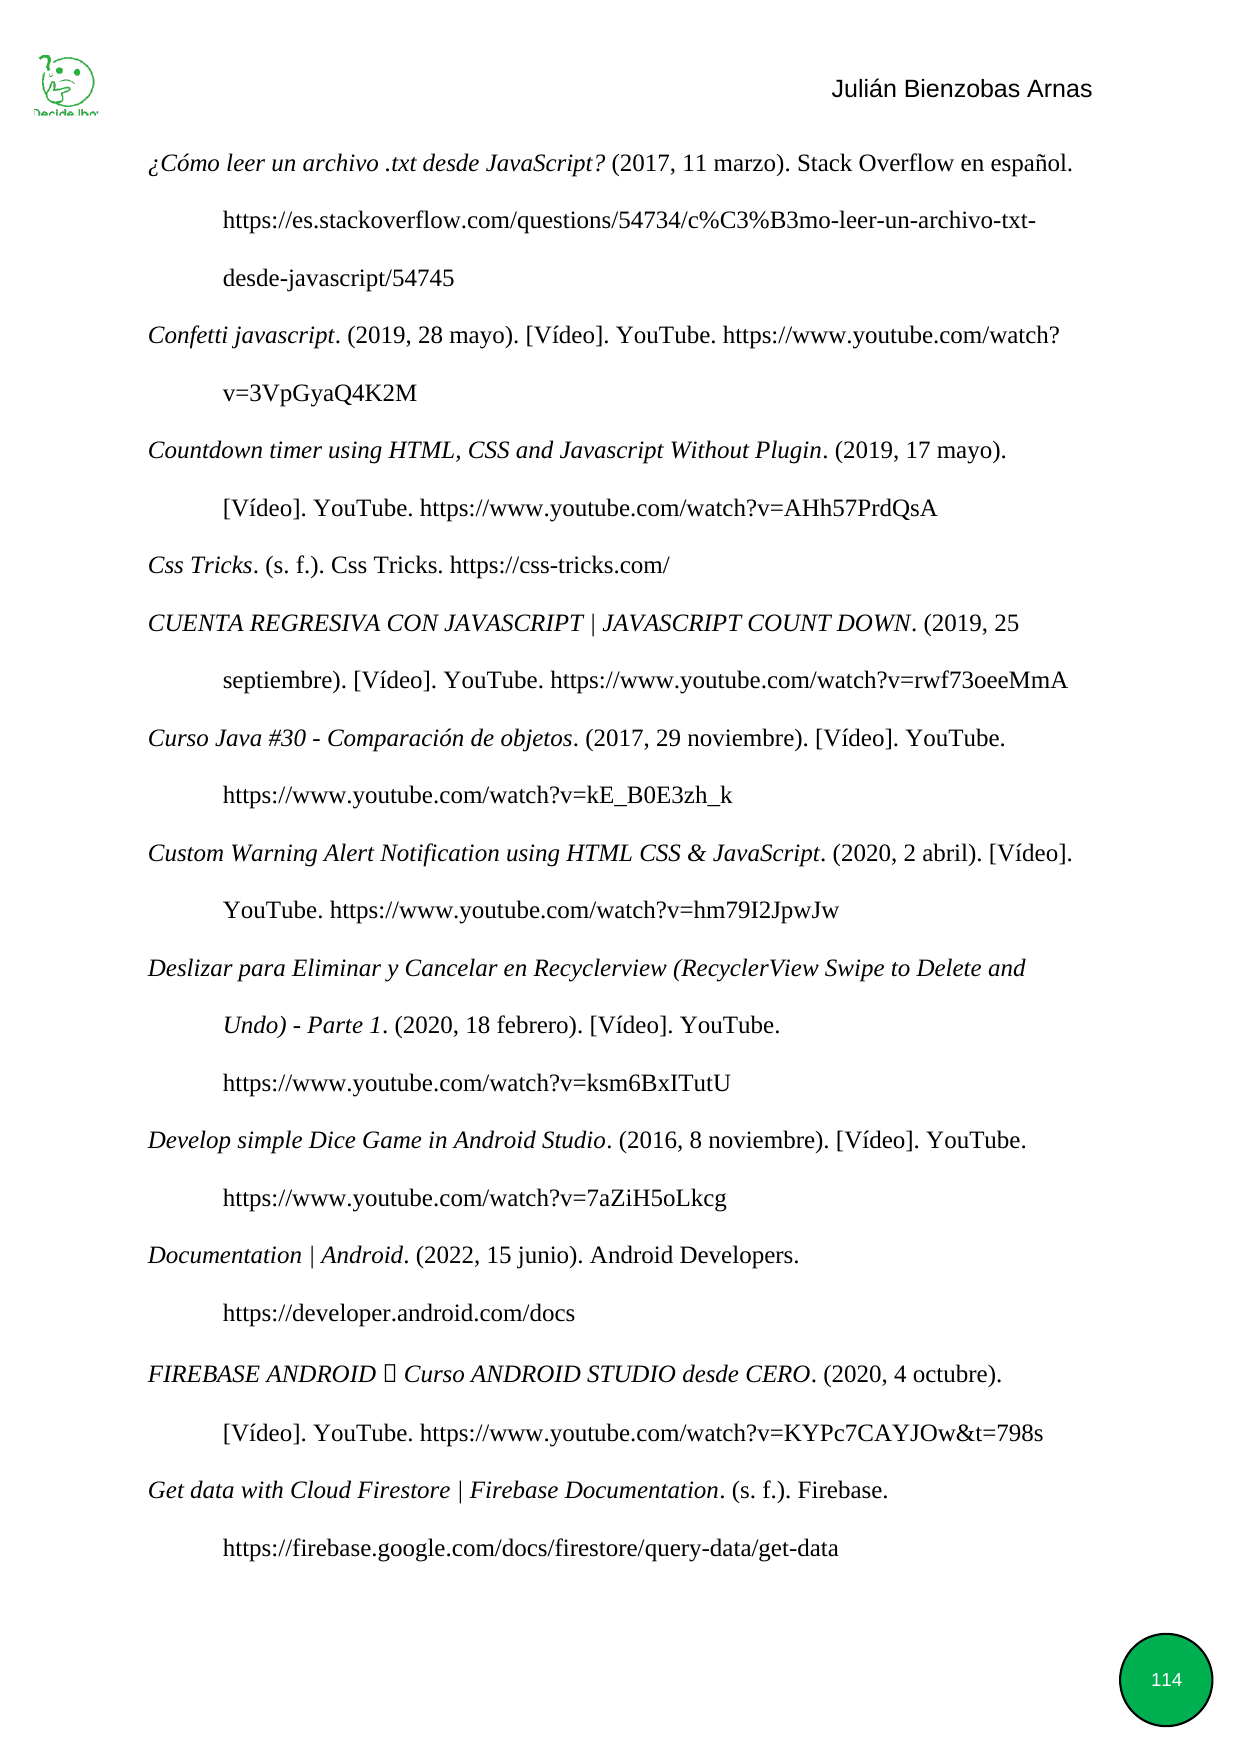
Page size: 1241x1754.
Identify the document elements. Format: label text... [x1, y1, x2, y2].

text FIREBASE ANDROID 🔥 Curso ANDROID STUDIO desde CERO. (2020, 4 octubre). [Vídeo]. YouTube. https://www.youtube.com/watch?v=KYPc7CAYJOw&t=798s [148, 1355, 1092, 1447]
text Deslizar para Eliminar y Cancelar en Recyclerview (RecyclerView Swipe to Delete and Undo) - Parte 1. (2020, 18 febrero). [Vídeo]. YouTube. https://www.youtube.com/watch?v=ksm6BxITutU [148, 953, 1092, 1096]
text Confetti javascript. (2019, 28 mayo). [Vídeo]. YouTube. https://www.youtube.com/watch?v=3VpGyaQ4K2M [148, 320, 1092, 406]
text Curso Java #30 - Comparación de objetos. (2017, 29 noviembre). [Vídeo]. YouTube. https://www.youtube.com/watch?v=kE_B0E3zh_k [148, 723, 1092, 809]
text Css Tricks. (s. f.). Css Tricks. https://css-tricks.com/ [148, 550, 1092, 579]
text CUENTA REGRESIVA CON JAVASCRIPT | JAVASCRIPT COUNT DOWN. (2019, 25 septiembre). [Vídeo]. YouTube. https://www.youtube.com/watch?v=rwf73oeeMmA [148, 608, 1092, 694]
text Develop simple Dice Game in Android Studio. (2016, 8 noviembre). [Vídeo]. YouTube. https://www.youtube.com/watch?v=7aZiH5oLkcg [148, 1125, 1092, 1211]
text Get data with Cloud Firestore | Firebase Documentation. (s. f.). Firebase. https://firebase.google.com/docs/firestore/query-data/get-data [148, 1476, 1092, 1562]
text Documentation | Android. (2022, 15 junio). Android Developers. https://developer.android.com/docs [148, 1240, 1092, 1326]
picture [32, 55, 99, 114]
text Custom Warning Alert Notification using HTML CSS & JavaScript. (2020, 2 abril). [Vídeo]. YouTube. https://www.youtube.com/watch?v=hm79I2JpwJw [148, 838, 1092, 924]
text ¿Cómo leer un archivo .txt desde JavaScript? (2017, 11 marzo). Stack Overflow en español. https://es.stackoverflow.com/questions/54734/c%C3%B3mo-leer-un-archivo-txt-desde-javascript/54745 [148, 148, 1092, 291]
text Countdown timer using HTML, CSS and Javascript Without Plugin. (2019, 17 mayo). [Vídeo]. YouTube. https://www.youtube.com/watch?v=AHh57PrdQsA [148, 435, 1092, 521]
